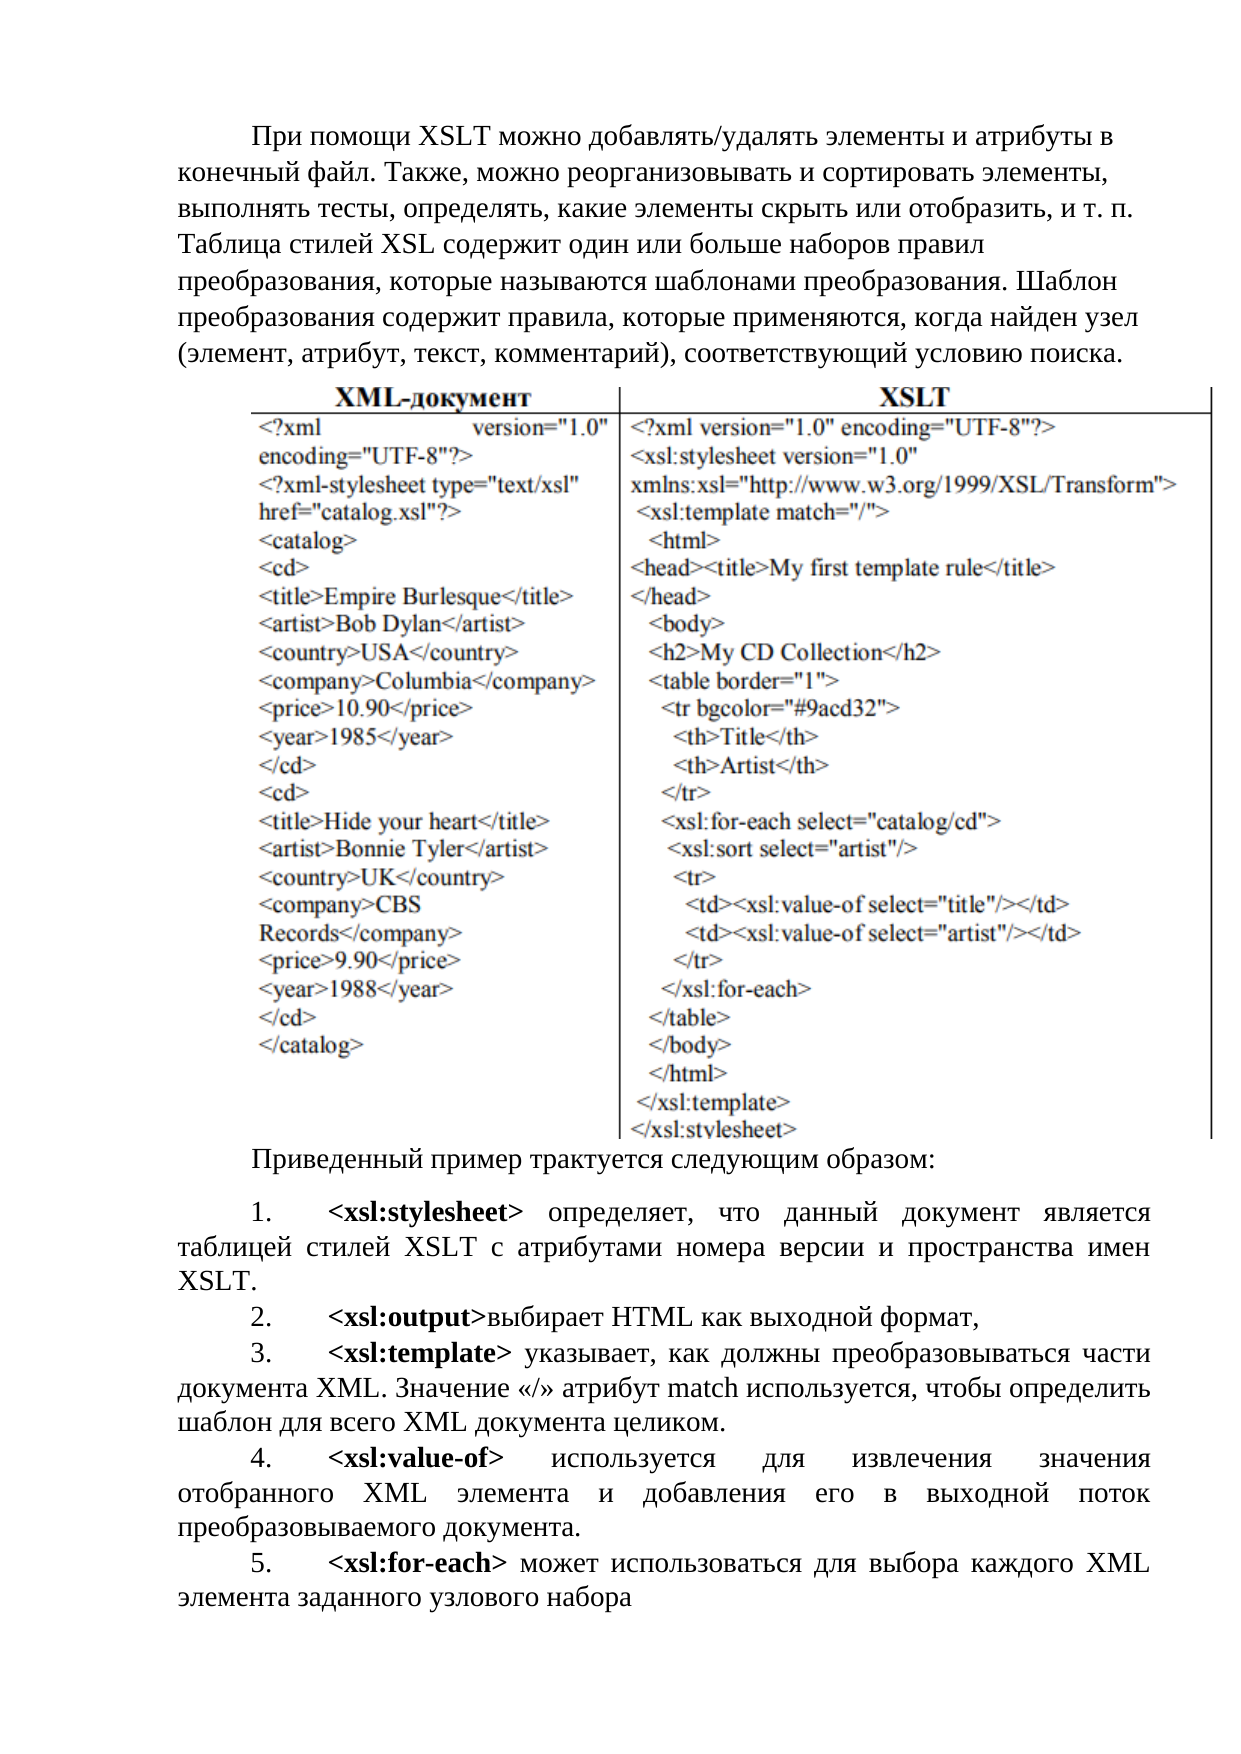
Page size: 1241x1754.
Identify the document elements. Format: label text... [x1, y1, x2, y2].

list <xsl:stylesheet> определяет, что данный документ является таблицей стилей XSLT с атрибутами номера версии и пространства имен XSLT. [177, 1194, 1151, 1297]
list <xsl:value-of> используется для извлечения значения отобранного XML элемента и добавления его в выходной поток преобразовываемого документа. [177, 1440, 1151, 1543]
text Приведенный пример трактуется следующим образом: [251, 1139, 1151, 1175]
list <xsl:output>выбирает HTML как выходной формат, [177, 1299, 1151, 1333]
list <xsl:for-each> может использоваться для выбора каждого XML элемента заданного узлового набора [177, 1545, 1151, 1613]
picture [251, 387, 1226, 1139]
list <xsl:template> указывает, как должны преобразовываться части документа XML. Значение «/» атрибут match используется, чтобы определить шаблон для всего XML документа целиком. [177, 1335, 1151, 1438]
text При помощи XSLT можно добавлять/удалять элементы и атрибуты в конечный файл. Также, можно реорганизовывать и сортировать элементы, выполнять тесты, определять, какие элементы скрыть или отобразить, и т. п. Таблица стилей XSL содержит один или больше наборов правил преобразования, которые называются шаблонами преобразования. Шаблон преобразования содержит правила, которые применяются, когда найден узел (элемент, атрибут, текст, комментарий), соответствующий условию поиска. [177, 118, 1152, 368]
